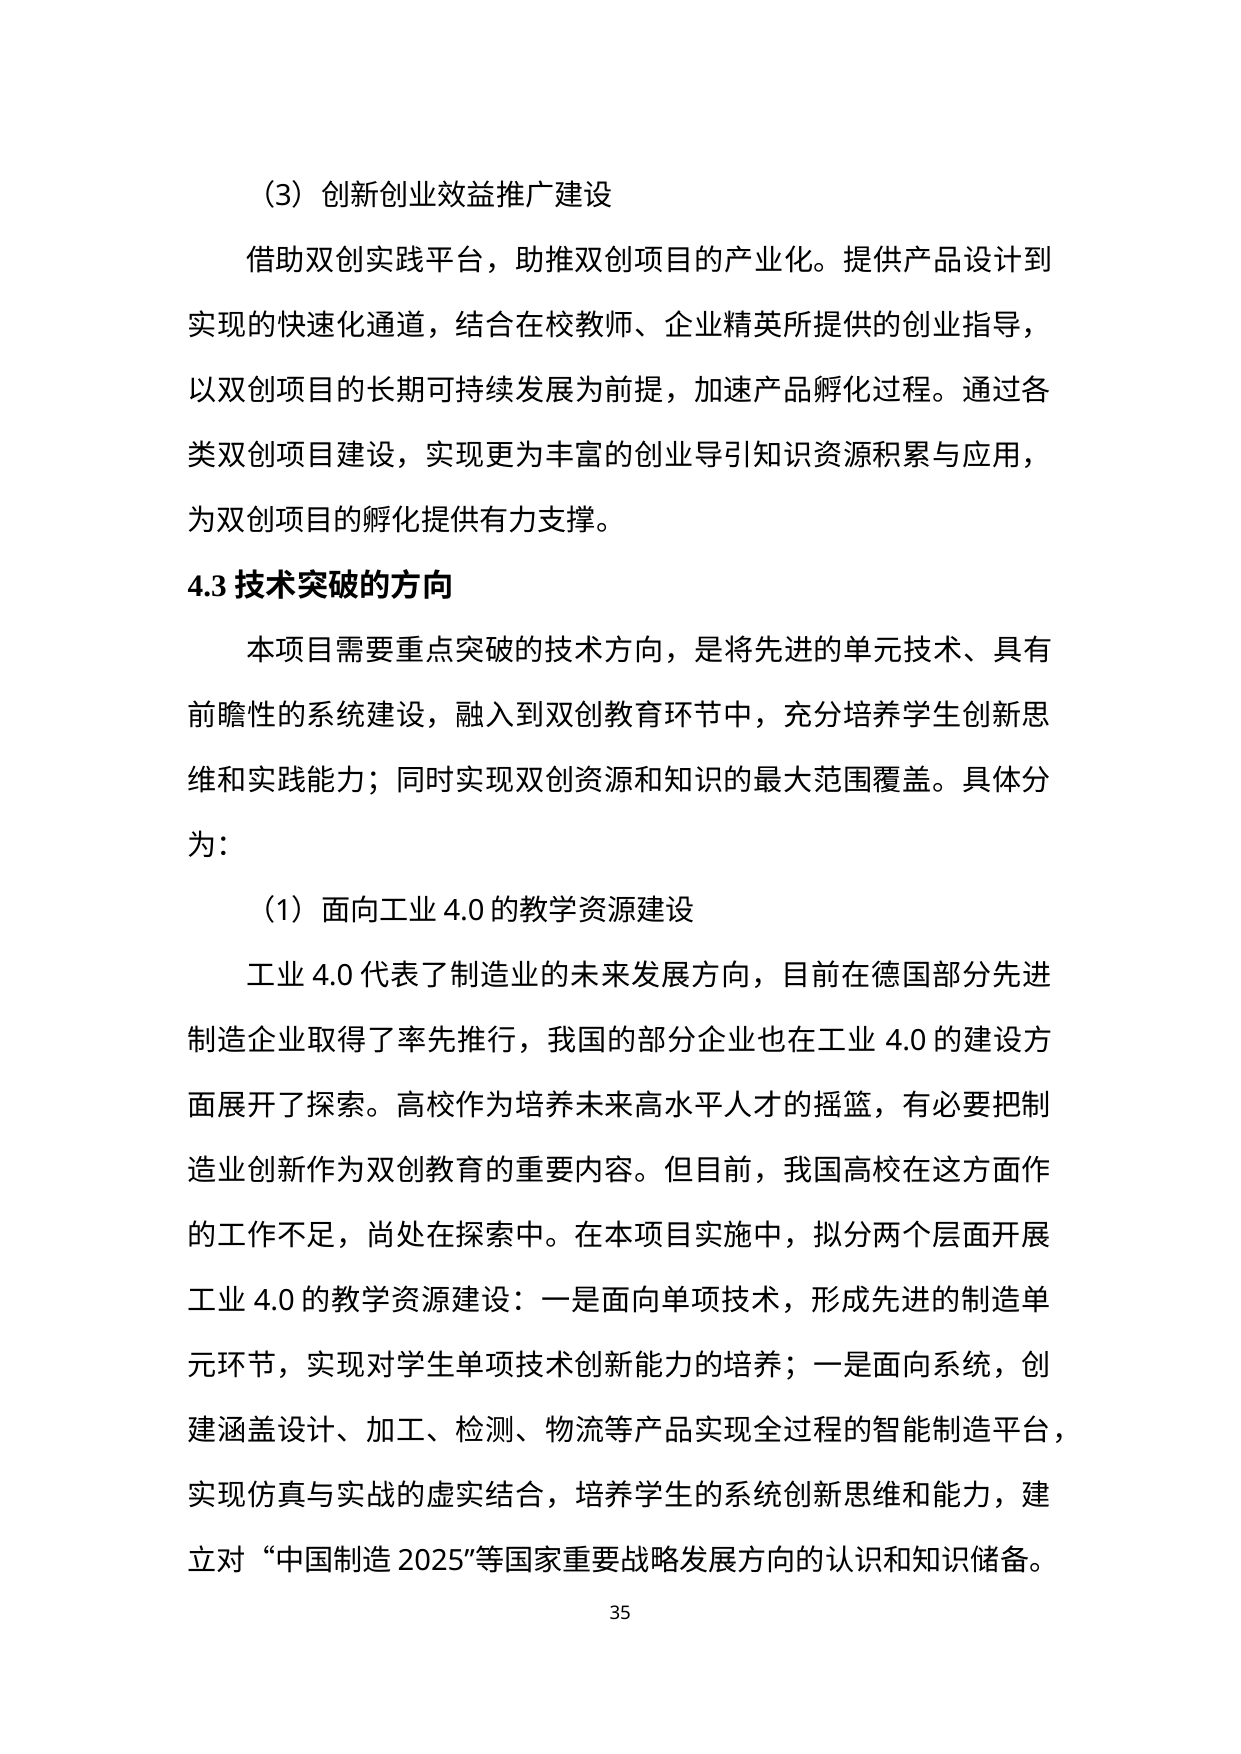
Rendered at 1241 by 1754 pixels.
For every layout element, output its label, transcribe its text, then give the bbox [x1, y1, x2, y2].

text （3）创新创业效益推广建设 [187, 160, 1053, 225]
text 工业4.0代表了制造业的未来发展方向，目前在德国部分先进制造企业取得了率先推行，我国的部分企业也在工业4.0的建设方面展开了探索。高校作为培养未来高水平人才的摇篮，有必要把制造业创新作为双创教育的重要内容。但目前，我国高校在这方面作的工作不足，尚处在探索中。在本项目实施中，拟分两个层面开展工业4.0的教学资源建设：一是面向单项技术，形成先进的制造单元环节，实现对学生单项技术创新能力的培养；一是面向系统，创建涵盖设计、加工、检测、物流等产品实现全过程的智能制造平台，实现仿真与实战的虚实结合，培养学生的系统创新思维和能力，建立对“中国制造2025”等国家重要战略发展方向的认识和知识储备。 [187, 940, 1053, 1590]
text （1）面向工业4.0的教学资源建设 [187, 875, 1053, 940]
text 借助双创实践平台，助推双创项目的产业化。提供产品设计到实现的快速化通道，结合在校教师、企业精英所提供的创业指导，以双创项目的长期可持续发展为前提，加速产品孵化过程。通过各类双创项目建设，实现更为丰富的创业导引知识资源积累与应用，为双创项目的孵化提供有力支撑。 [187, 225, 1053, 550]
text 本项目需要重点突破的技术方向，是将先进的单元技术、具有前瞻性的系统建设，融入到双创教育环节中，充分培养学生创新思维和实践能力；同时实现双创资源和知识的最大范围覆盖。具体分为： [187, 615, 1053, 875]
subtitle 4.3 技术突破的方向 [187, 550, 1053, 615]
